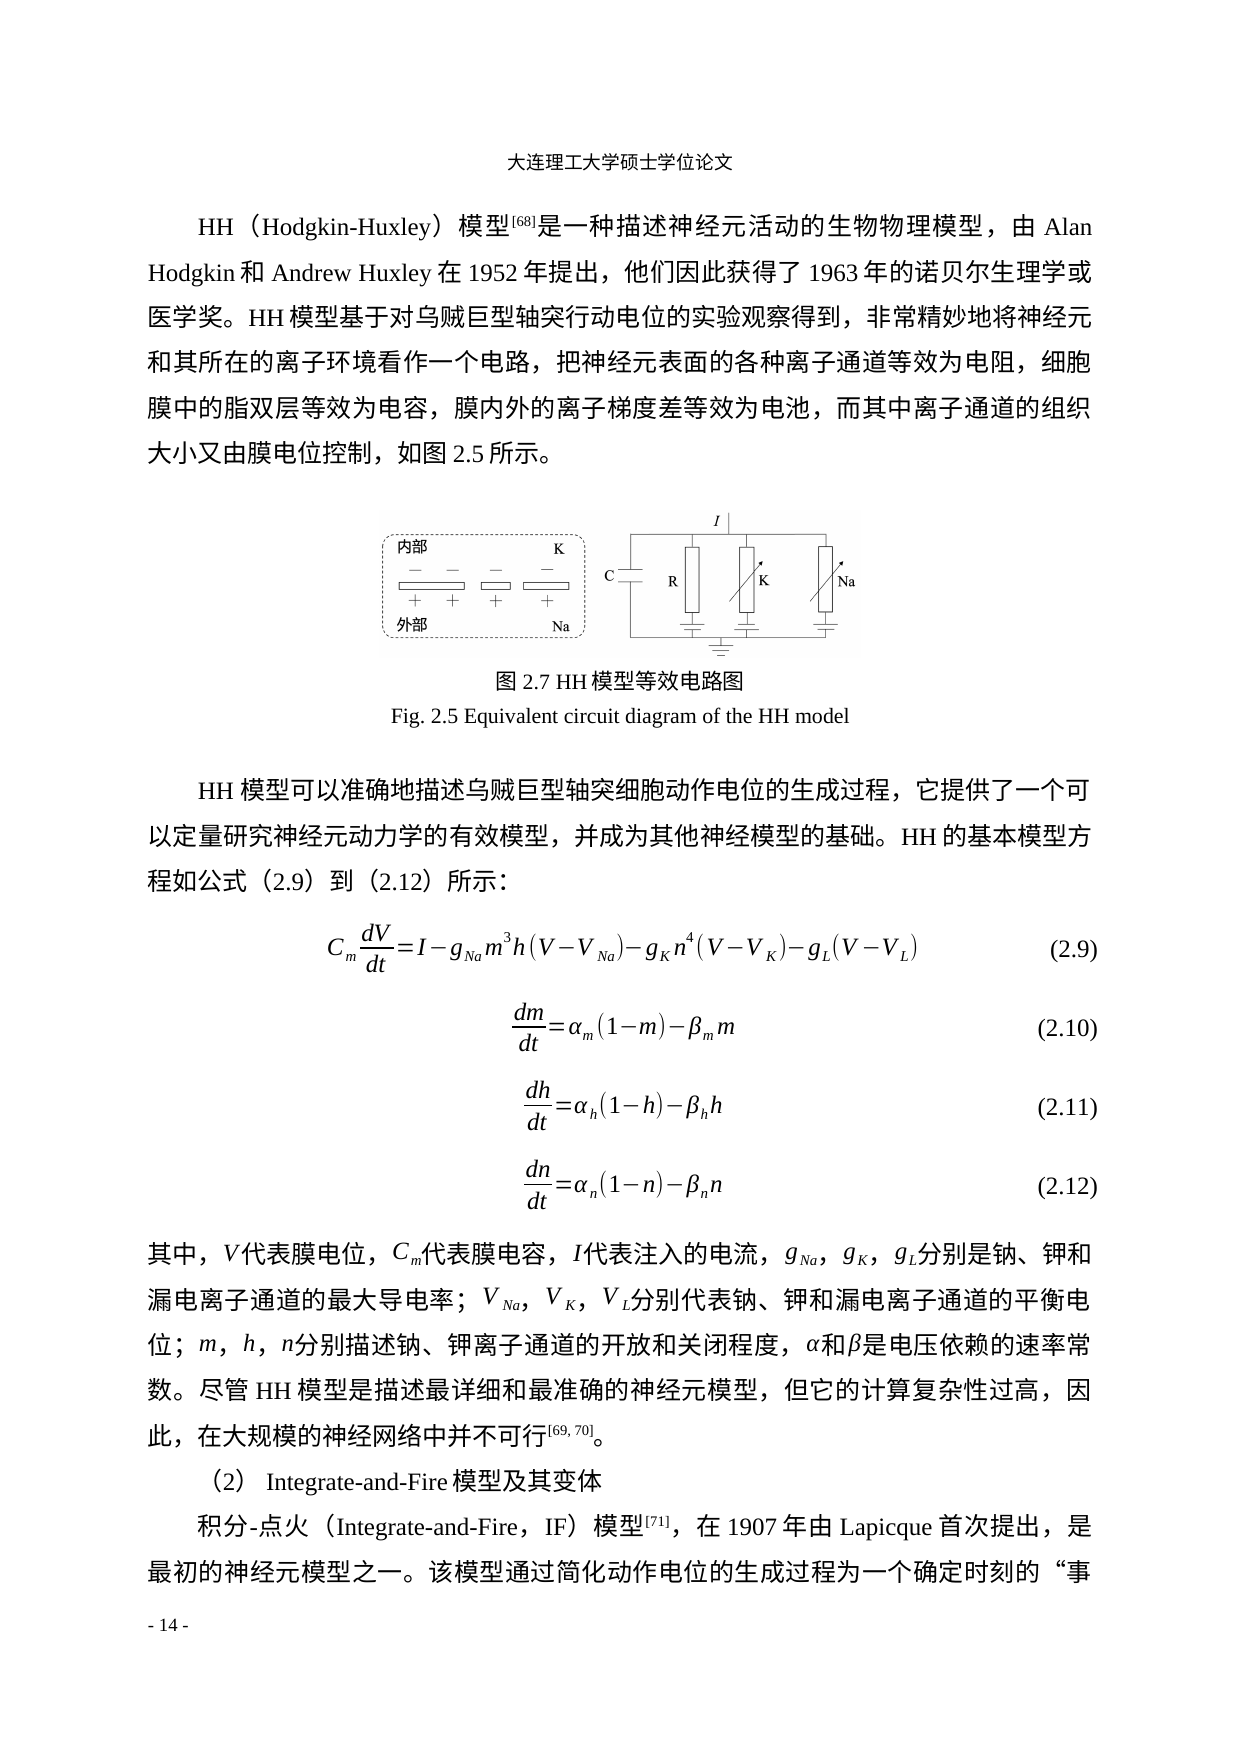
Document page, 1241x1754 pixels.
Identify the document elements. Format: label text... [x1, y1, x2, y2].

text （2） Integrate-and-Fire模型及其变体 [148, 1461, 1092, 1498]
text HH 模型可以准确地描述乌贼巨型轴突细胞动作电位的生成过程，它提供了一个可以定量研究神经元动力学的有效模型，并成为其他神经模型的基础。HH的基本模型方程如公式（2.9）到（2.12）所示： [148, 771, 1092, 897]
picture [378, 510, 862, 658]
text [148, 1507, 1092, 1588]
text (2.11) [148, 1077, 1092, 1136]
text (2.9) [148, 919, 1092, 978]
text (2.10) [148, 998, 1092, 1057]
text 其中，代表膜电位，代表膜电容，代表注入的电流，，，分别是钠、钾和漏电离子通道的最大导电率；，，分别代表钠、钾和漏电离子通道的平衡电位；，，分别描述钠、钾离子通道的开放和关闭程度，和是电压依赖的速率常数。尽管HH模型是描述最详细和最准确的神经元模型，但它的计算复杂性过高，因此，在大规模的神经网络中并不可行[69, 70]。 [148, 1235, 1092, 1452]
text (2.12) [148, 1156, 1092, 1215]
text HH（Hodgkin-Huxley）模型[68]是一种描述神经元活动的生物物理模型，由Alan Hodgkin和Andrew Huxley在1952年提出，他们因此获得了1963年的诺贝尔生理学或医学奖。HH模型基于对乌贼巨型轴突行动电位的实验观察得到，非常精妙地将神经元和其所在的离子环境看作一个电路，把神经元表面的各种离子通道等效为电阻，细胞膜中的脂双层等效为电容，膜内外的离子梯度差等效为电池，而其中离子通道的组织大小又由膜电位控制，如图2.5所示。 [148, 207, 1092, 469]
